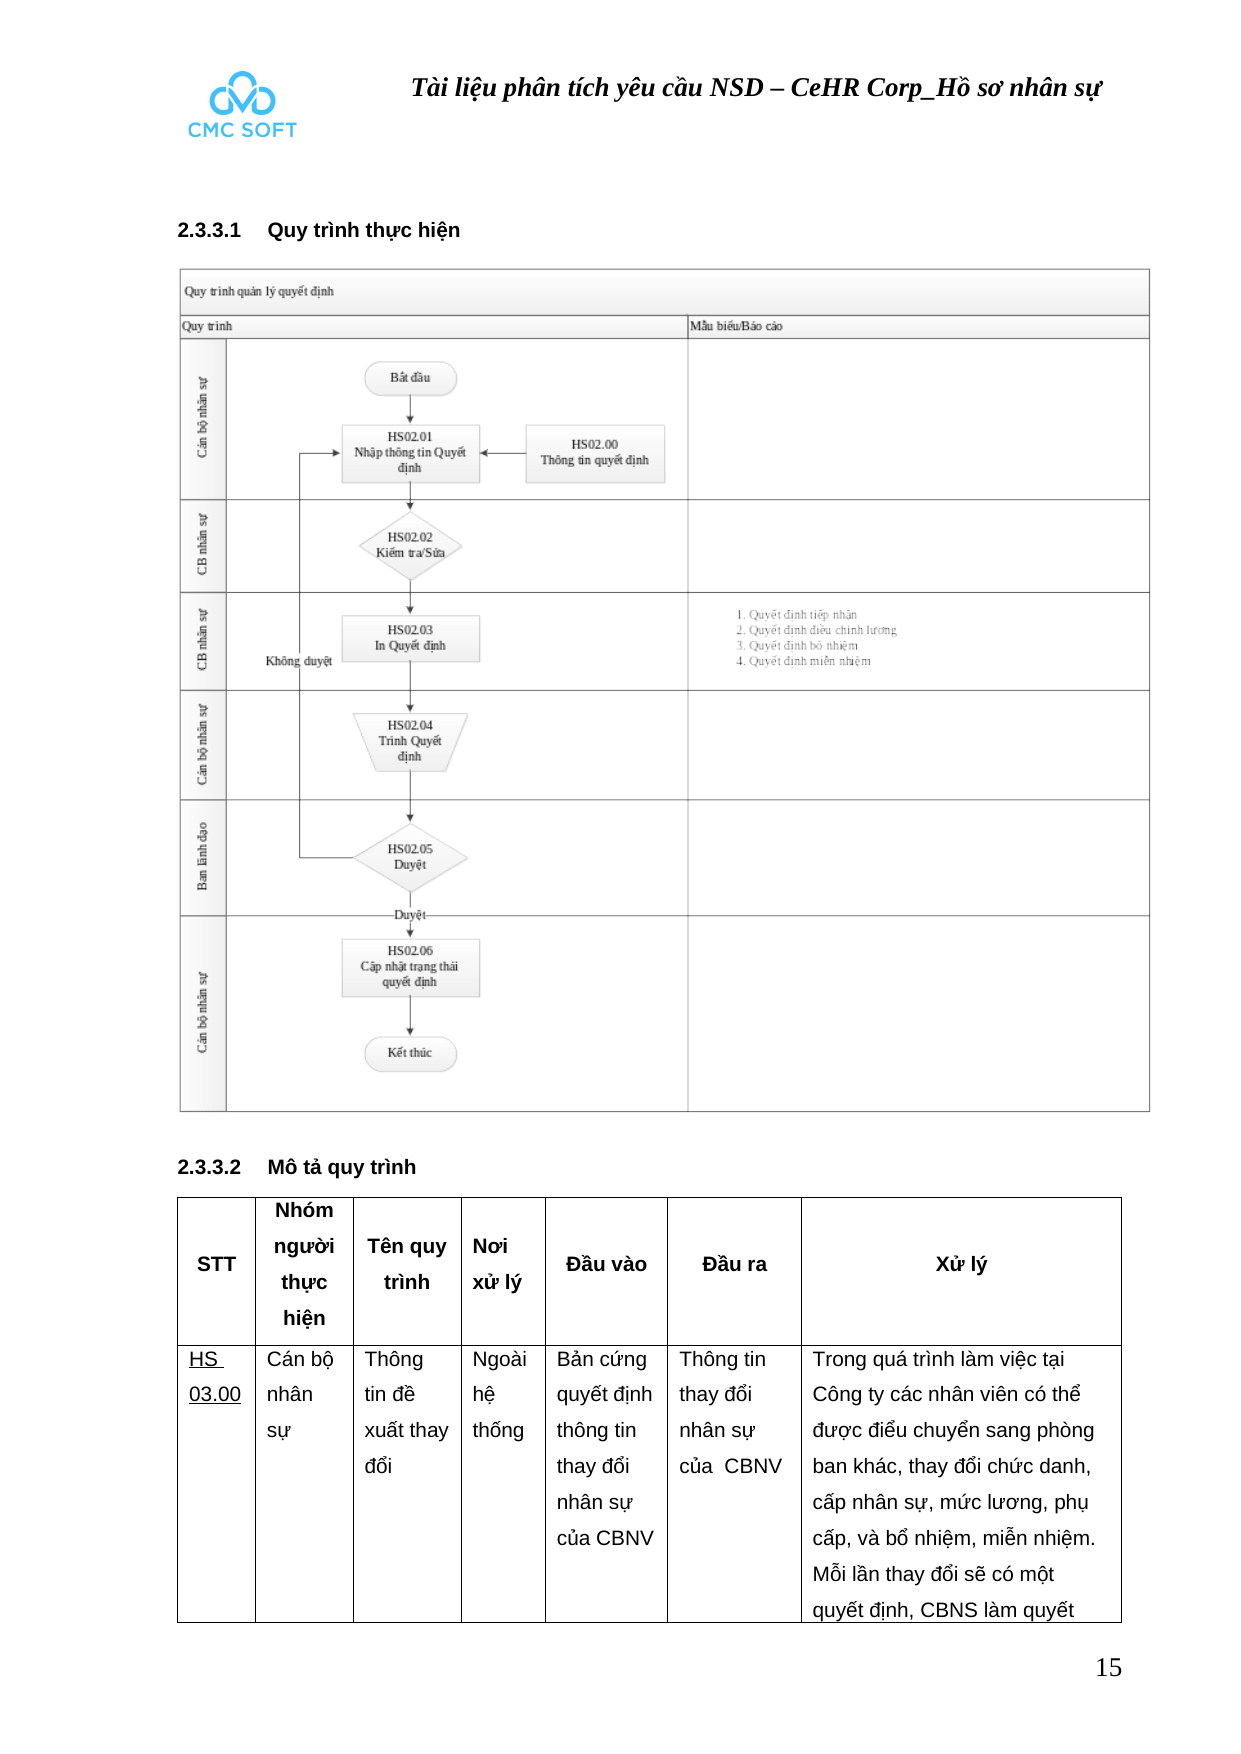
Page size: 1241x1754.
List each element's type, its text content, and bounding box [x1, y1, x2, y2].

table_header Tên quy trình [354, 1198, 461, 1345]
table_header Nơi xử lý [462, 1198, 545, 1345]
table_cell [802, 1346, 1121, 1622]
table_cell HS 03.00 [178, 1346, 255, 1622]
subtitle Quy trình thực hiện [177, 218, 1122, 242]
table_header Nhóm người thực hiện [256, 1198, 353, 1345]
table_header Đầu ra [668, 1198, 801, 1345]
table_header STT [178, 1198, 255, 1345]
table_header Đầu vào [546, 1198, 667, 1345]
table_cell Cán bộ nhân sự [256, 1346, 353, 1622]
subtitle Mô tả quy trình [177, 1155, 1122, 1179]
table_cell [668, 1346, 801, 1622]
table_header Xử lý [802, 1198, 1121, 1345]
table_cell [354, 1346, 461, 1622]
picture [188, 71, 297, 137]
table_cell Ngoài hệ thống [462, 1346, 545, 1622]
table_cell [546, 1346, 667, 1622]
